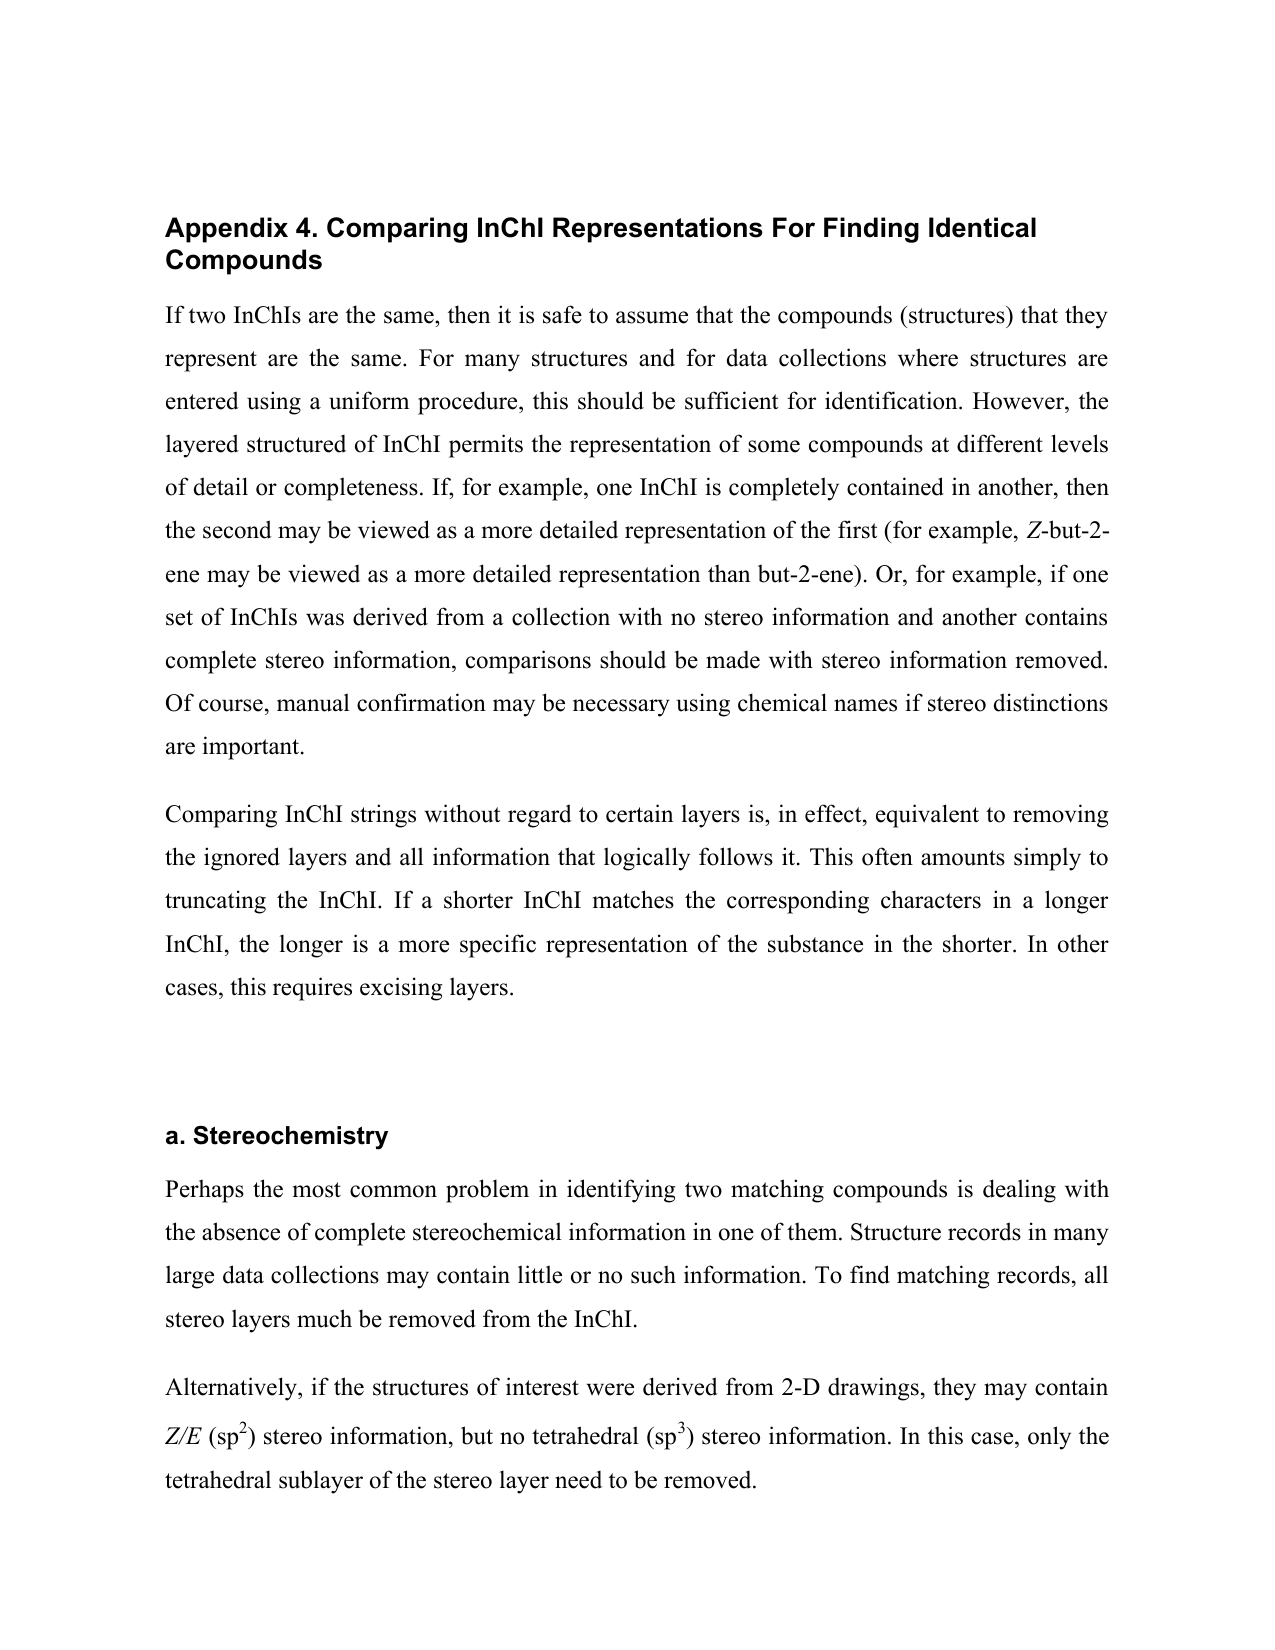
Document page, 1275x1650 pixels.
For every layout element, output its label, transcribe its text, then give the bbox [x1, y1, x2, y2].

subtitle Appendix 4. Comparing InChI Representations For Finding Identical Compounds [165, 212, 1110, 275]
text Alternatively, if the structures of interest were derived from 2-D drawings, they may contain Z/E (sp2) stereo information, but no tetrahedral (sp3) stereo information. In this case, only the tetrahedral sublayer of the stereo layer need to be removed. [165, 1372, 1110, 1494]
text Perhaps the most common problem in identifying two matching compounds is dealing with the absence of complete stereochemical information in one of them. Structure records in many large data collections may contain little or no such information. To find matching records, all stereo layers much be removed from the InChI. [165, 1174, 1110, 1332]
subtitle a. Stereochemistry [165, 1121, 1110, 1149]
text Comparing InChI strings without regard to certain layers is, in effect, equivalent to removing the ignored layers and all information that logically follows it. This often amounts simply to truncating the InChI. If a shorter InChI matches the corresponding characters in a longer InChI, the longer is a more specific representation of the substance in the shorter. In other cases, this requires excising layers. [165, 799, 1110, 1001]
text If two InChIs are the same, then it is safe to assume that the compounds (structures) that they represent are the same. For many structures and for data collections where structures are entered using a uniform procedure, this should be sufficient for identification. However, the layered structured of InChI permits the representation of some compounds at different levels of detail or completeness. If, for example, one InChI is completely contained in another, then the second may be viewed as a more detailed representation of the first (for example, Z-but-2-ene may be viewed as a more detailed representation than but-2-ene). Or, for example, if one set of InChIs was derived from a collection with no stereo information and another contains complete stereo information, comparisons should be made with stereo information removed. Of course, manual confirmation may be necessary using chemical names if stereo distinctions are important. [165, 300, 1110, 760]
